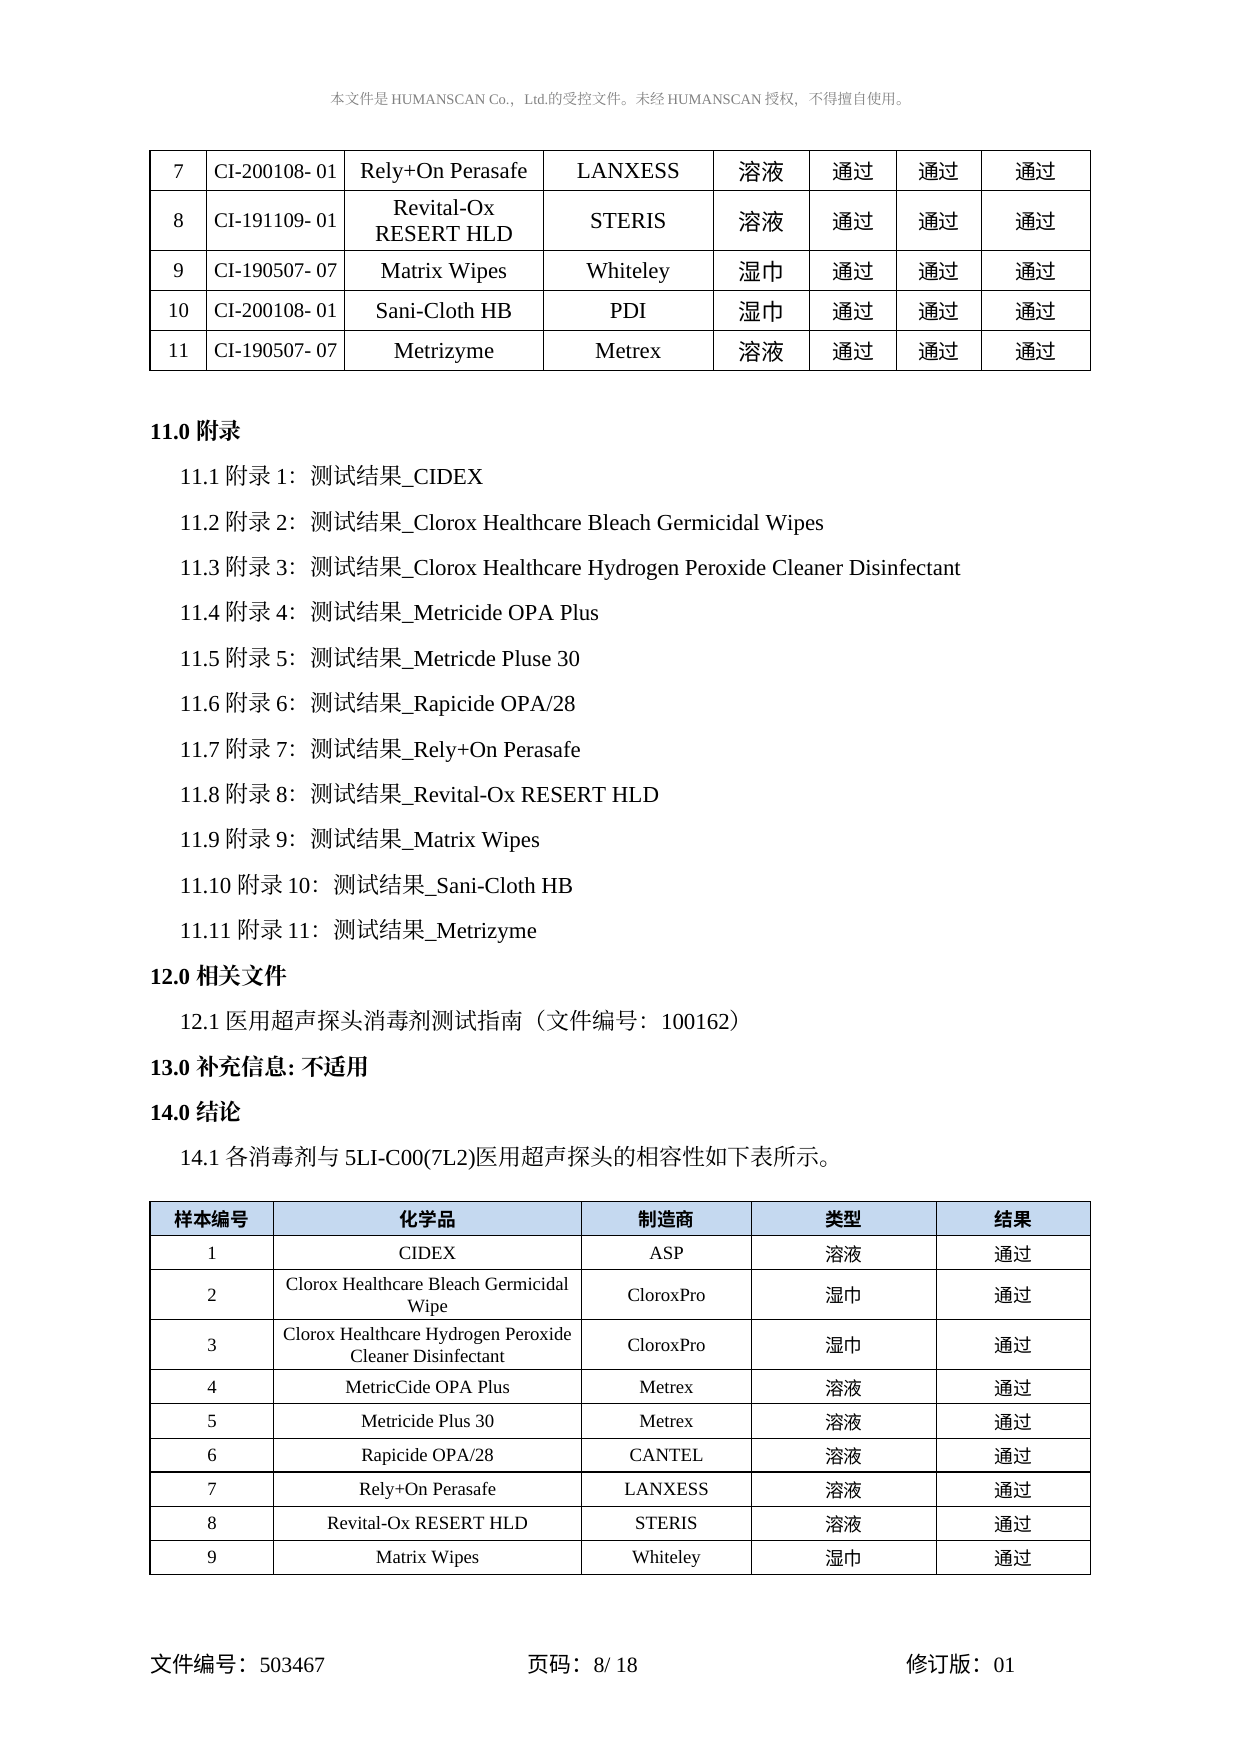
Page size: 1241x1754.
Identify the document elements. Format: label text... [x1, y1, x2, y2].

subtitle 11.6 附录6：测试结果_Rapicide OPA/28 [179, 685, 1090, 718]
table_header 溶液 [714, 151, 809, 190]
table_cell 3 [151, 1320, 273, 1369]
table_cell 湿巾 [752, 1270, 936, 1319]
table_cell 溶液 [752, 1473, 936, 1506]
table_cell 通过 [937, 1370, 1090, 1403]
table_header 结果 [937, 1202, 1090, 1235]
table_cell Metrex [544, 331, 713, 370]
table_cell 通过 [937, 1270, 1090, 1319]
table_cell 通过 [810, 191, 896, 250]
table_cell MetricCide OPA Plus [274, 1370, 581, 1403]
table_header LANXESS [544, 151, 713, 190]
table_cell 11 [151, 331, 206, 370]
table_header 制造商 [582, 1202, 751, 1235]
table_header 通过 [810, 151, 896, 190]
subtitle 11.3 附录3：测试结果_Clorox Healthcare Hydrogen Peroxide Cleaner Disinfectant [179, 549, 1090, 582]
table_cell 9 [151, 1541, 273, 1574]
table_cell CI-190507- 07 [207, 331, 344, 370]
table_cell CloroxPro [582, 1320, 751, 1369]
subtitle 11.1 附录1：测试结果_CIDEX [179, 458, 1090, 491]
table_cell 通过 [810, 291, 896, 330]
table_cell 通过 [982, 251, 1090, 290]
subtitle 11.0 附录 [150, 413, 1090, 446]
table_header CI-200108- 01 [207, 151, 344, 190]
table_cell 通过 [810, 331, 896, 370]
table_cell Whiteley [582, 1541, 751, 1574]
table_cell CANTEL [582, 1439, 751, 1471]
table_cell Rapicide OPA/28 [274, 1439, 581, 1471]
table_cell 10 [151, 291, 206, 330]
table_cell Clorox Healthcare Hydrogen Peroxide Cleaner Disinfectant [274, 1320, 581, 1369]
table_cell 通过 [937, 1320, 1090, 1369]
table_cell Metrizyme [345, 331, 543, 370]
table_cell CIDEX [274, 1236, 581, 1269]
subtitle 11.11 附录11：测试结果_Metrizyme [179, 912, 1090, 945]
table_cell 8 [151, 191, 206, 250]
subtitle 11.8 附录8：测试结果_Revital-Ox RESERT HLD [179, 776, 1090, 809]
table_cell Matrix Wipes [274, 1541, 581, 1574]
table_cell CI-191109- 01 [207, 191, 344, 250]
table_cell Revital-Ox RESERT HLD [345, 191, 543, 250]
table_cell 溶液 [752, 1404, 936, 1437]
table_cell 通过 [937, 1404, 1090, 1437]
subtitle 11.7 附录7：测试结果_Rely+On Perasafe [179, 731, 1090, 764]
table_cell 通过 [897, 251, 981, 290]
table_cell 通过 [937, 1439, 1090, 1471]
table_cell 溶液 [714, 191, 809, 250]
table_cell 溶液 [752, 1507, 936, 1539]
table_cell 4 [151, 1370, 273, 1403]
table_cell 通过 [982, 331, 1090, 370]
table_cell 溶液 [752, 1370, 936, 1403]
table_cell 通过 [810, 251, 896, 290]
table_cell 通过 [937, 1473, 1090, 1506]
table_header 通过 [982, 151, 1090, 190]
table_cell 湿巾 [714, 251, 809, 290]
table_cell Metricide Plus 30 [274, 1404, 581, 1437]
table_cell Sani-Cloth HB [345, 291, 543, 330]
table_cell CI-200108- 01 [207, 291, 344, 330]
table_header 样本编号 [151, 1202, 273, 1235]
table_cell 通过 [897, 291, 981, 330]
subtitle 12.0 相关文件 [150, 958, 1090, 991]
table_cell 溶液 [714, 331, 809, 370]
table_cell 1 [151, 1236, 273, 1269]
table_cell Metrex [582, 1370, 751, 1403]
subtitle 11.10 附录10：测试结果_Sani-Cloth HB [179, 867, 1090, 900]
table_cell ASP [582, 1236, 751, 1269]
table_header 通过 [897, 151, 981, 190]
table_cell 通过 [897, 331, 981, 370]
subtitle 11.5 附录5：测试结果_Metricde Pluse 30 [179, 640, 1090, 673]
table_cell 通过 [897, 191, 981, 250]
table_cell STERIS [582, 1507, 751, 1539]
subtitle 14.1 各消毒剂与5LI-C00(7L2)医用超声探头的相容性如下表所示。 [179, 1139, 1090, 1172]
table_header Rely+On Perasafe [345, 151, 543, 190]
table_cell 6 [151, 1439, 273, 1471]
table_header 类型 [752, 1202, 936, 1235]
table_cell PDI [544, 291, 713, 330]
table_cell 通过 [982, 191, 1090, 250]
subtitle 13.0 补充信息: 不适用 [150, 1049, 1090, 1082]
table_cell 湿巾 [752, 1541, 936, 1574]
table_cell Rely+On Perasafe [274, 1473, 581, 1506]
table_header 化学品 [274, 1202, 581, 1235]
subtitle 11.2 附录2：测试结果_Clorox Healthcare Bleach Germicidal Wipes [179, 504, 1090, 537]
table_cell CloroxPro [582, 1270, 751, 1319]
table_cell Whiteley [544, 251, 713, 290]
table_cell Matrix Wipes [345, 251, 543, 290]
table_cell 7 [151, 1473, 273, 1506]
table_cell 溶液 [752, 1236, 936, 1269]
table_cell LANXESS [582, 1473, 751, 1506]
subtitle 12.1 医用超声探头消毒剂测试指南（文件编号：100162） [179, 1003, 1090, 1036]
table_cell Revital-Ox RESERT HLD [274, 1507, 581, 1539]
table_cell 湿巾 [752, 1320, 936, 1369]
table_cell 湿巾 [714, 291, 809, 330]
table_cell 通过 [937, 1541, 1090, 1574]
table_cell CI-190507- 07 [207, 251, 344, 290]
table_cell 通过 [937, 1236, 1090, 1269]
table_cell 5 [151, 1404, 273, 1437]
table_header 7 [151, 151, 206, 190]
subtitle 11.9 附录9：测试结果_Matrix Wipes [179, 822, 1090, 854]
table_cell STERIS [544, 191, 713, 250]
table_cell 8 [151, 1507, 273, 1539]
table_cell Clorox Healthcare Bleach Germicidal Wipe [274, 1270, 581, 1319]
table_cell 通过 [982, 291, 1090, 330]
table_cell 2 [151, 1270, 273, 1319]
subtitle 14.0 结论 [150, 1094, 1090, 1127]
table_cell 通过 [937, 1507, 1090, 1539]
table_cell Metrex [582, 1404, 751, 1437]
table_cell 溶液 [752, 1439, 936, 1471]
subtitle 11.4 附录4：测试结果_Metricide OPA Plus [179, 594, 1090, 627]
table_cell 9 [151, 251, 206, 290]
